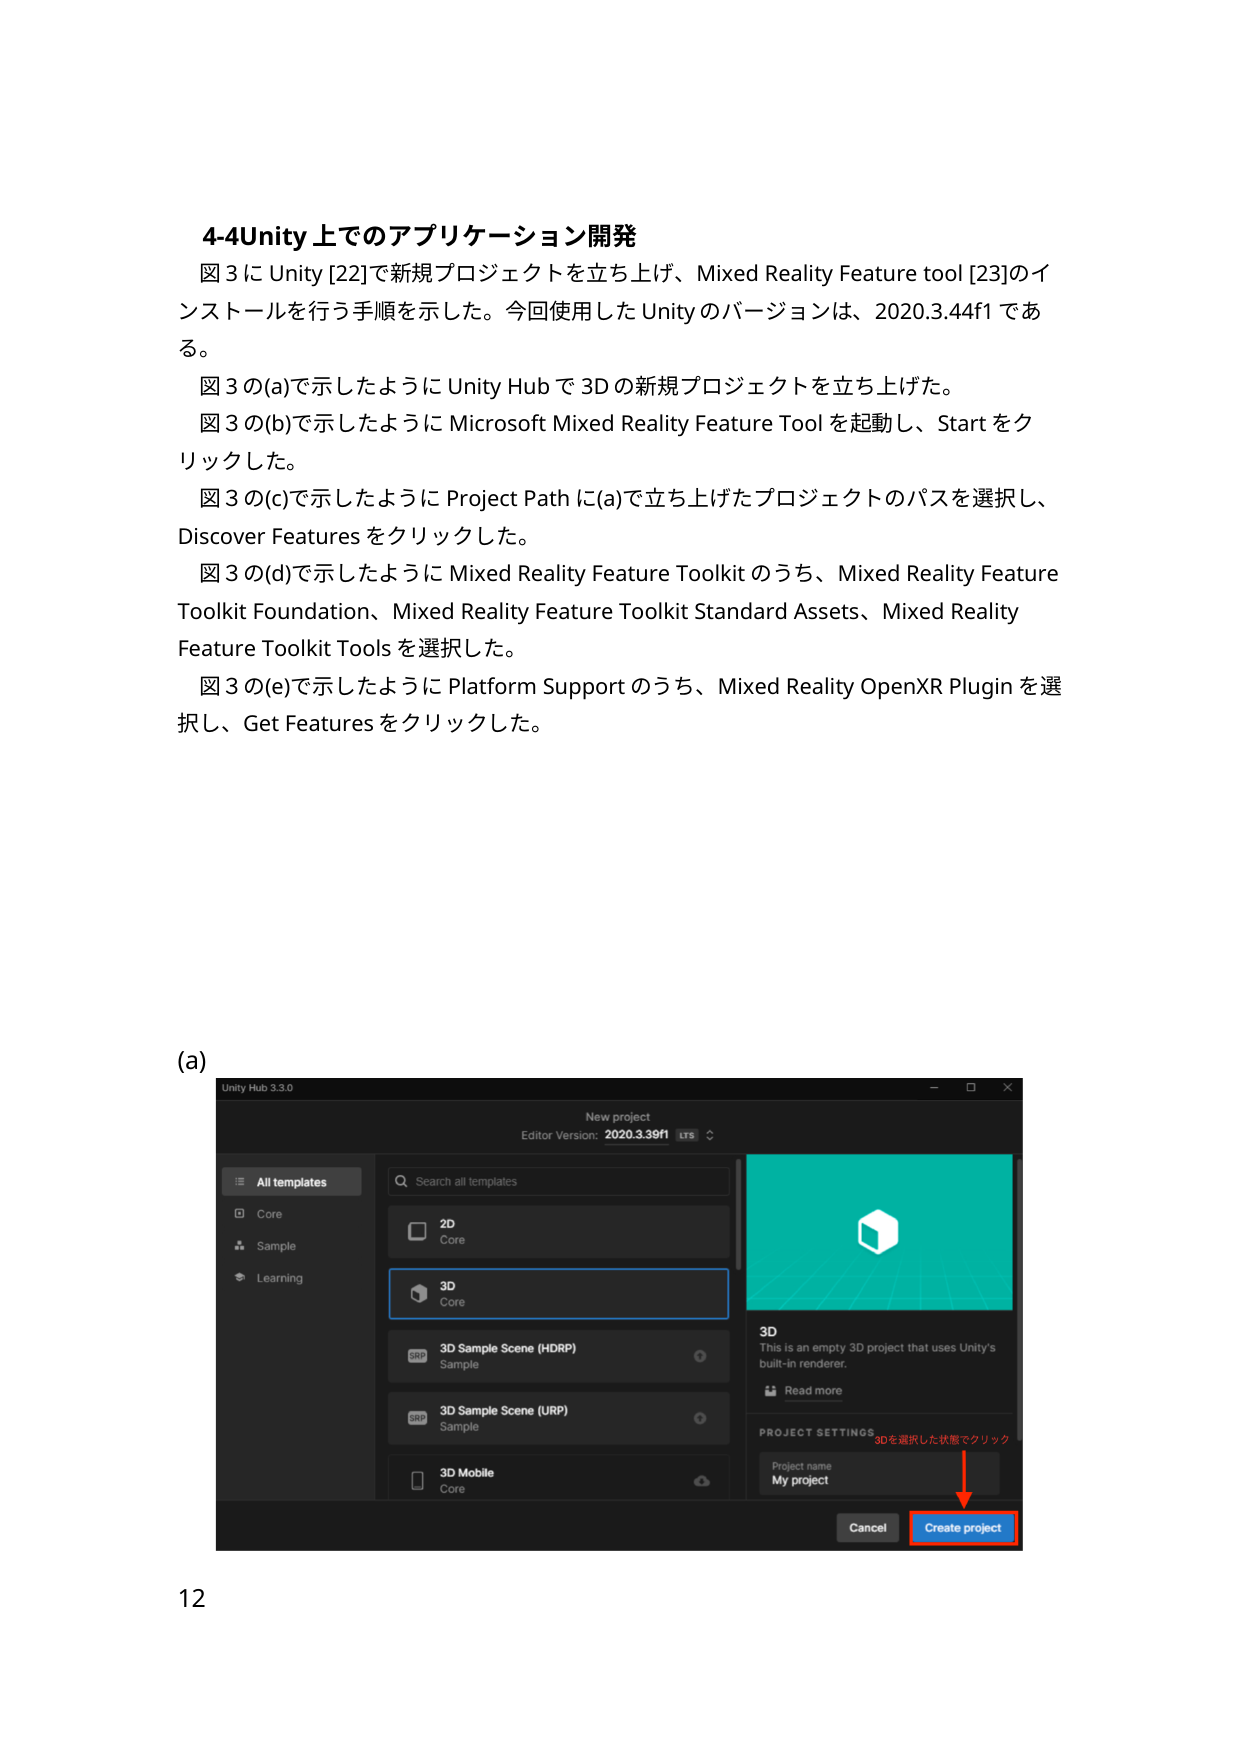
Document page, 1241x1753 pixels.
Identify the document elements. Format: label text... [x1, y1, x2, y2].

subtitle Unity上でのアプリケーション開発 [202, 216, 1038, 253]
text 図3の(a)で示したようにUnity Hubで3Dの新規プロジェクトを立ち上げた。 [177, 366, 1063, 403]
text 図３の(c)で示したようにProject Pathに(a)で立ち上げたプロジェクトのパスを選択し、Discover Featuresをクリックした。 [177, 478, 1063, 553]
text 図３の(e)で示したようにPlatform Supportのうち、Mixed Reality OpenXR Pluginを選択し、Get Featuresをクリックした。 [177, 666, 1063, 741]
text (a) [177, 1041, 1063, 1078]
text 図３の(d)で示したようにMixed Reality Feature Toolkitのうち、Mixed Reality Feature Toolkit Foundation、Mixed Reality Feature Toolkit Standard Assets、Mixed Reality Feature Toolkit Toolsを選択した。 [177, 553, 1063, 666]
text 図３の(b)で示したようにMicrosoft Mixed Reality Feature Toolを起動し、Startをクリックした。 [177, 403, 1063, 478]
picture [215, 1078, 1025, 1553]
text 図3にUnity [22]で新規プロジェクトを立ち上げ、Mixed Reality Feature tool [23]のインストールを行う手順を示した。今回使用したUnityのバージョンは、2020.3.44f1である。 [177, 253, 1063, 366]
